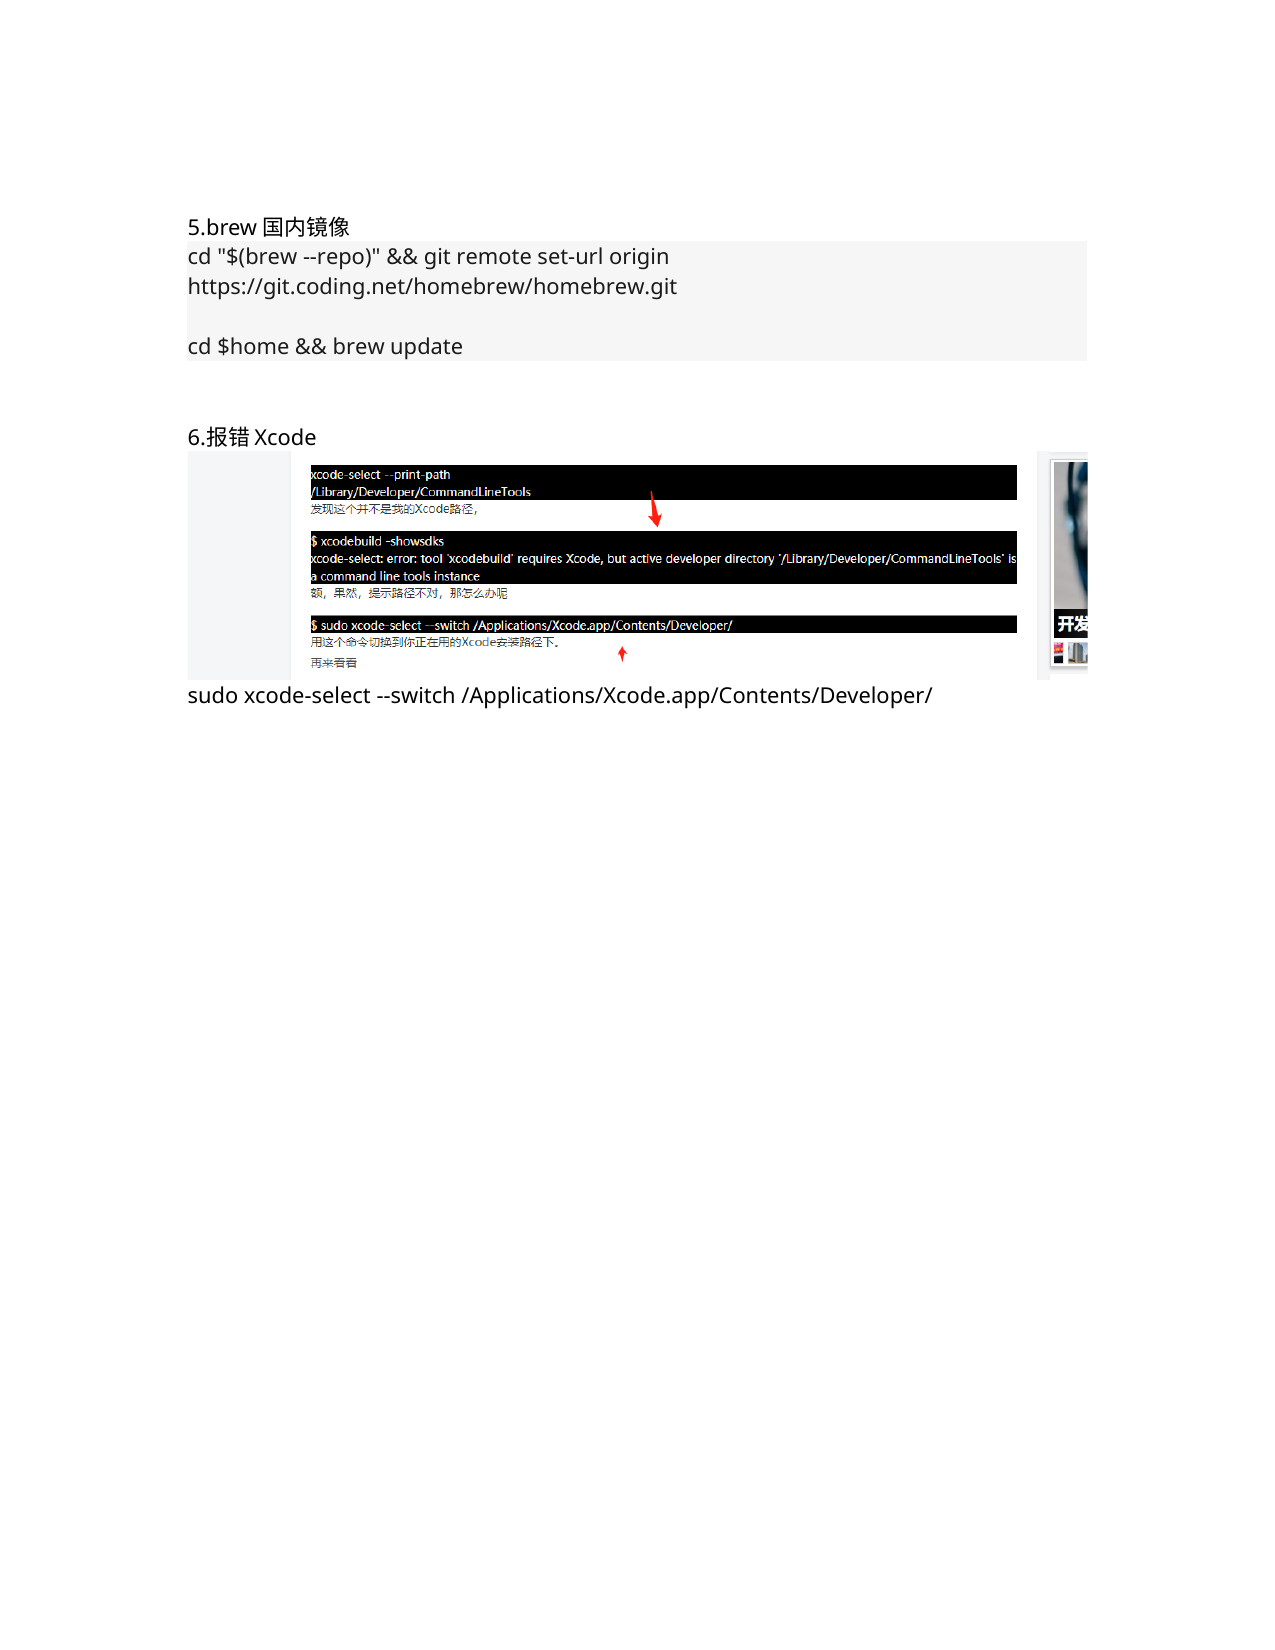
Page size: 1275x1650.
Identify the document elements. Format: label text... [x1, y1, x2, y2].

text cd "$(brew --repo)" && git remote set-url origin https://git.coding.net/homebrew/homebrew.git [187, 241, 1087, 301]
text 6.报错Xcode [187, 420, 1087, 451]
picture [187, 451, 1088, 680]
text 5.brew 国内镜像 [187, 209, 1087, 241]
text cd $home && brew update [187, 331, 1087, 361]
text sudo xcode-select --switch /Applications/Xcode.app/Contents/Developer/ [187, 680, 1087, 709]
